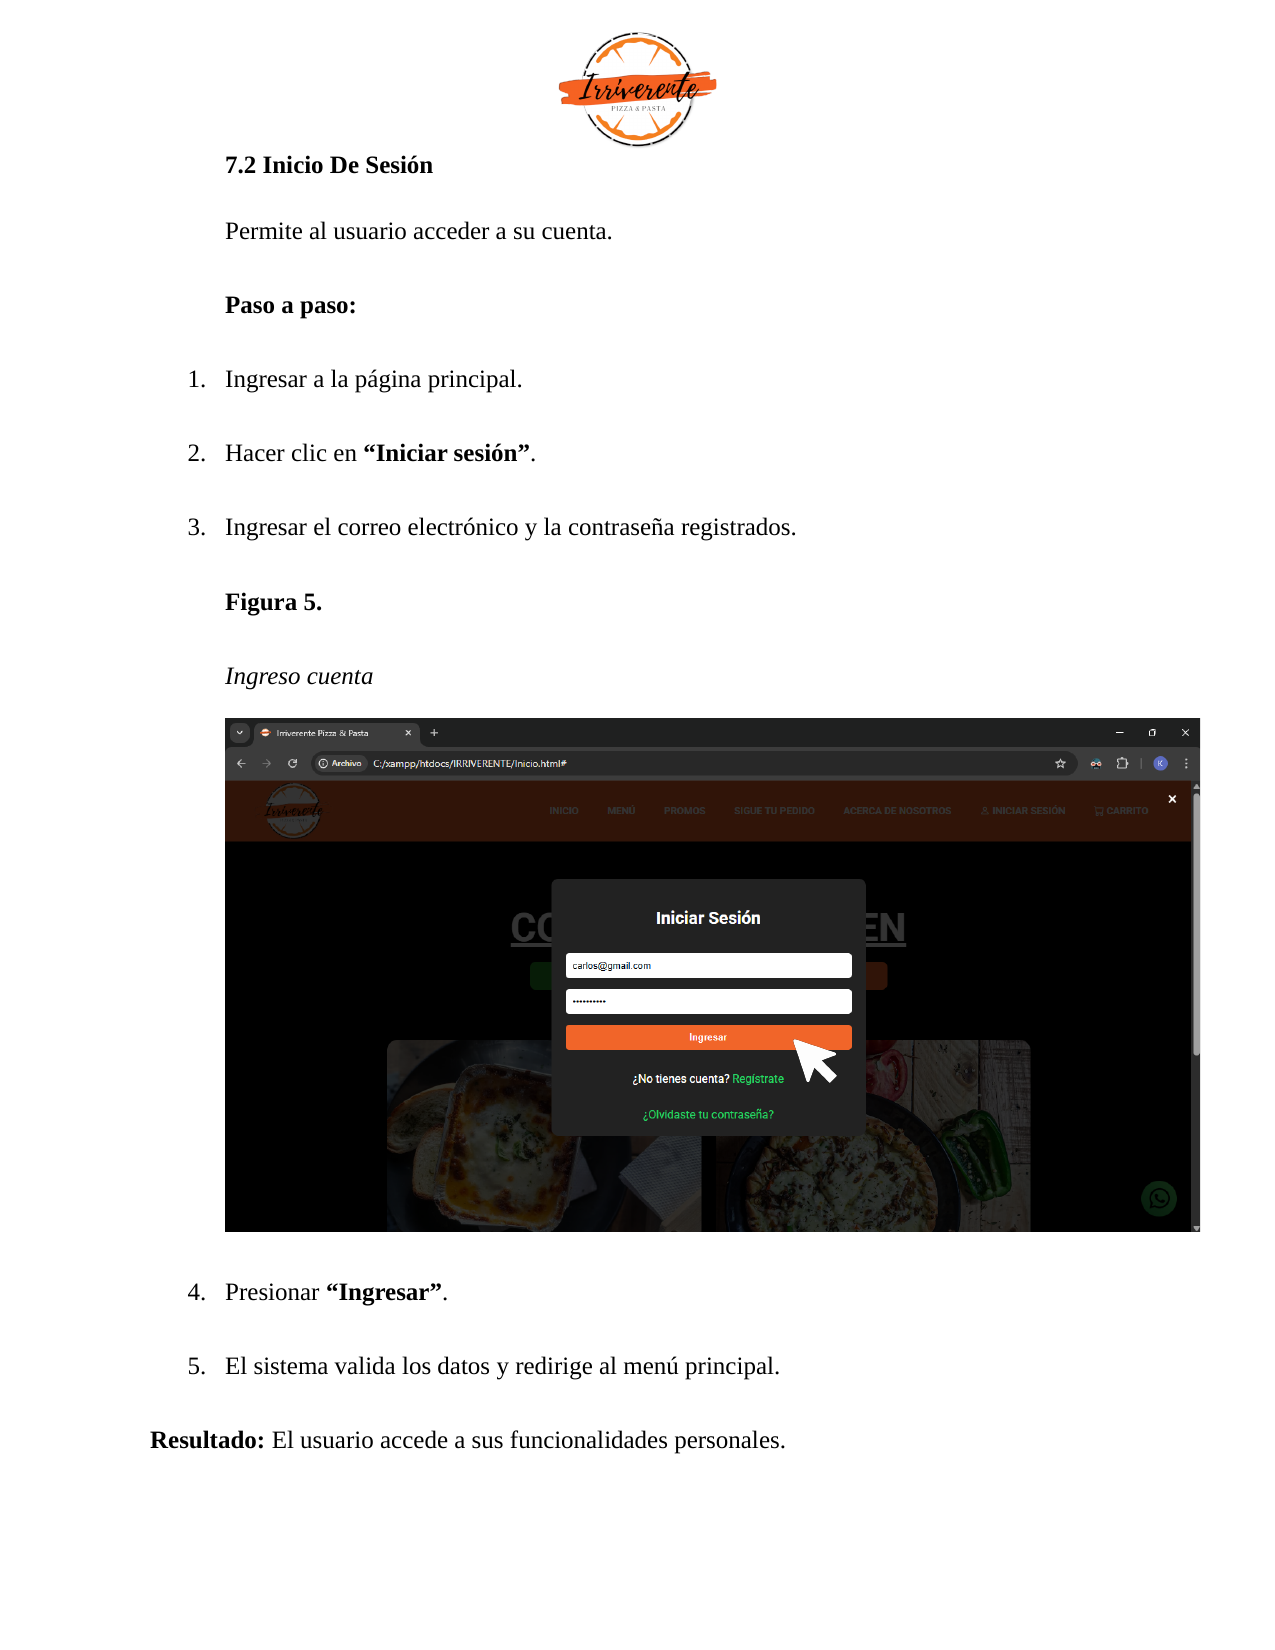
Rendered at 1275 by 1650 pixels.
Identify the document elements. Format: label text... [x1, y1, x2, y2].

picture [558, 32, 717, 150]
list Ingresar el correo electrónico y la contraseña registrados. [187, 512, 1125, 541]
picture [225, 718, 1200, 1232]
text Ingreso cuenta [225, 661, 1125, 718]
list El sistema valida los datos y redirige al menú principal. [187, 1351, 1125, 1379]
text Paso a paso: [150, 290, 1125, 319]
list Hacer clic en “Iniciar sesión”. [187, 438, 1125, 467]
text Permite al usuario acceder a su cuenta. [150, 216, 1125, 244]
subtitle 7.2 Inicio De Sesión [150, 150, 1125, 179]
text Resultado: El usuario accede a sus funcionalidades personales. [150, 1425, 1125, 1454]
list Presionar “Ingresar”. [187, 1277, 1125, 1305]
text Figura 5. [225, 587, 1125, 615]
list Ingresar a la página principal. [187, 364, 1125, 393]
